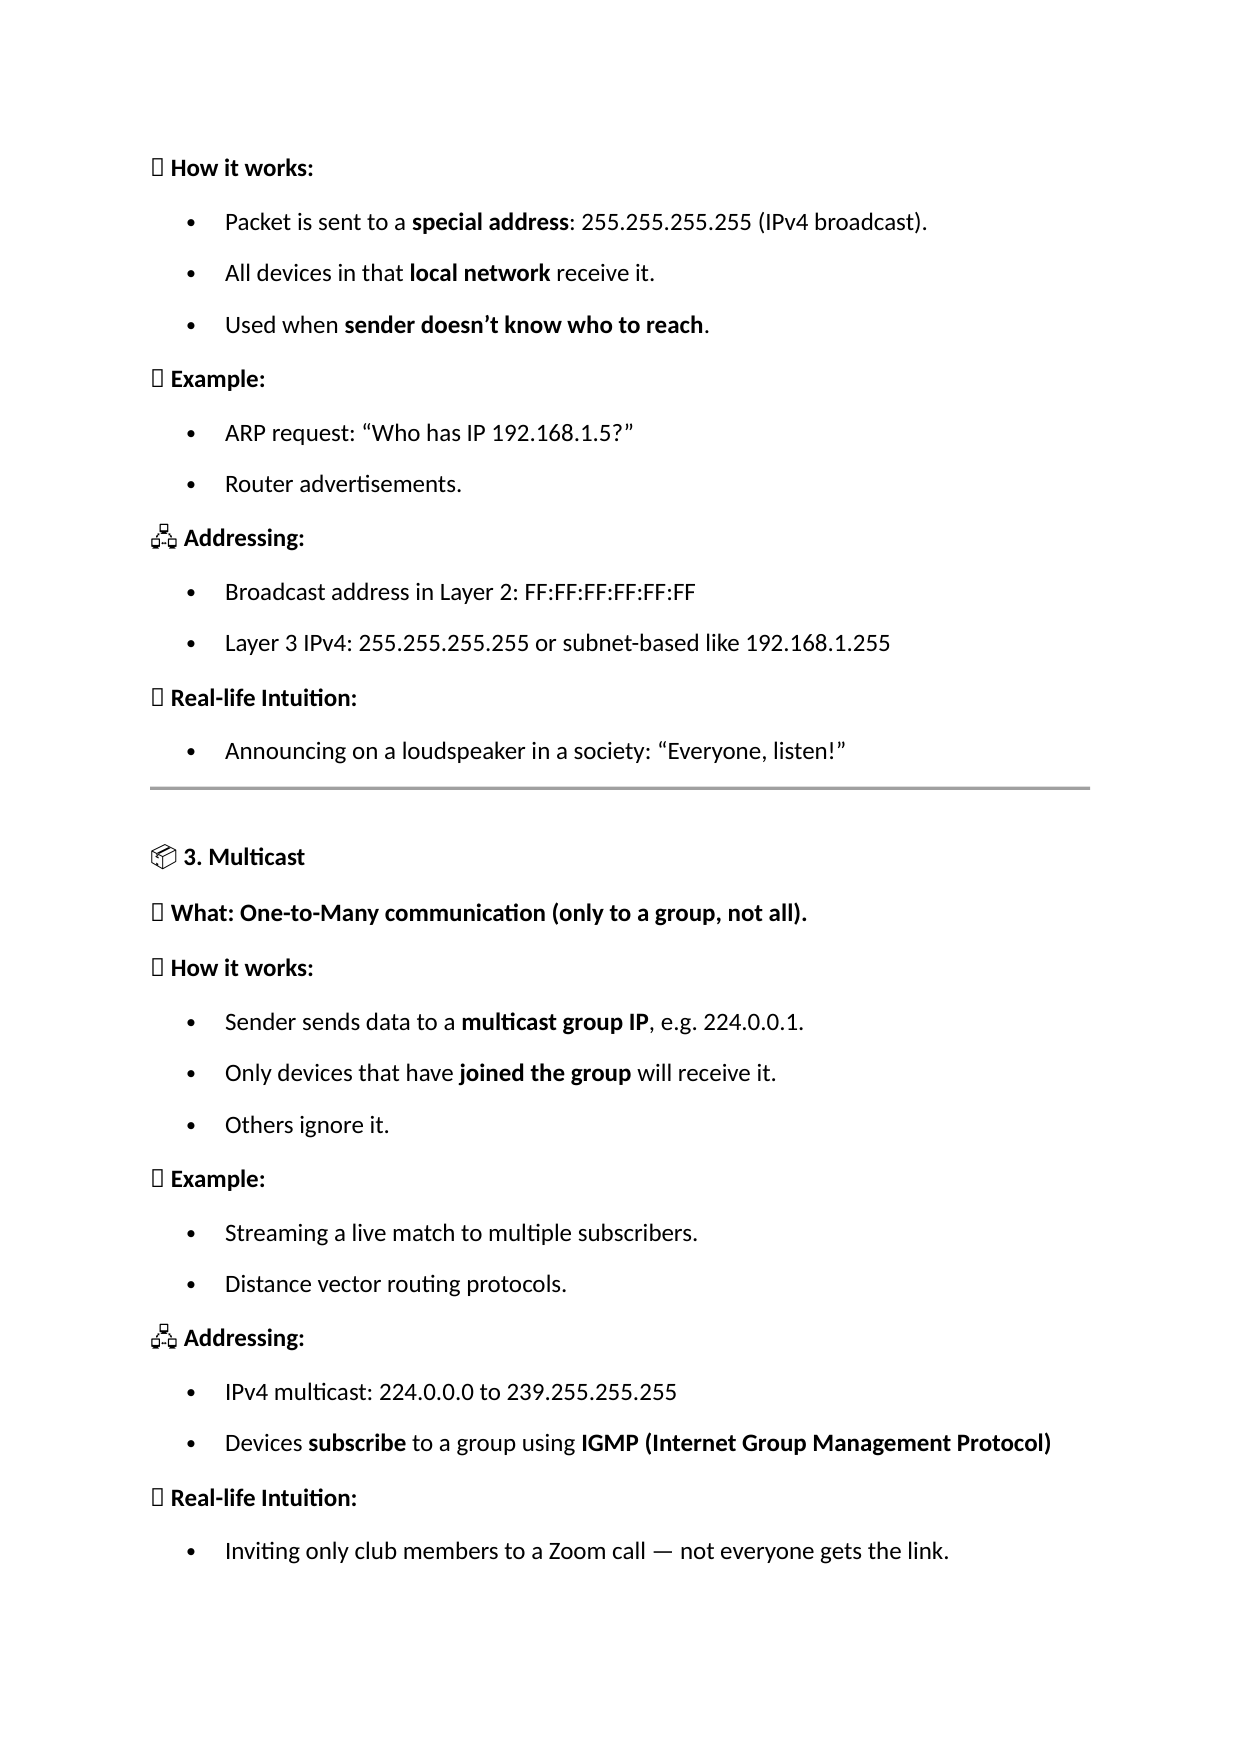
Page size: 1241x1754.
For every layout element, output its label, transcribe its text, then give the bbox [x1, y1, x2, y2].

list ARP request: “Who has IP 192.168.1.5?” [187, 417, 1090, 447]
text 🧠 Real-life Intuition: [150, 679, 1090, 713]
text 🧠 Real-life Intuition: [150, 1479, 1090, 1513]
list Announcing on a loudspeaker in a society: “Everyone, listen!” [187, 735, 1090, 766]
list IPv4 multicast: 224.0.0.0 to 239.255.255.255 [187, 1376, 1090, 1406]
list Router advertisements. [187, 468, 1090, 499]
text 🖧 Addressing: [150, 520, 1090, 554]
list Devices subscribe to a group using IGMP (Internet Group Management Protocol) [187, 1427, 1090, 1458]
list Sender sends data to a multicast group IP, e.g. 224.0.0.1. [187, 1006, 1090, 1036]
list Streaming a live match to multiple subscribers. [187, 1217, 1090, 1247]
list Distance vector routing protocols. [187, 1268, 1090, 1299]
list Layer 3 IPv4: 255.255.255.255 or subnet-based like 192.168.1.255 [187, 627, 1090, 658]
list Only devices that have joined the group will receive it. [187, 1057, 1090, 1088]
text 📌 Example: [150, 361, 1090, 395]
list Packet is sent to a special address: 255.255.255.255 (IPv4 broadcast). [187, 206, 1090, 236]
list Inviting only club members to a Zoom call — not everyone gets the link. [187, 1535, 1090, 1566]
list Broadcast address in Layer 2: FF:FF:FF:FF:FF:FF [187, 576, 1090, 606]
text 🔹 What: One-to-Many communication (only to a group, not all). [150, 894, 1090, 928]
text 🔹 How it works: [150, 150, 1090, 184]
list All devices in that local network receive it. [187, 257, 1090, 288]
text 🖧 Addressing: [150, 1320, 1090, 1354]
text 📌 Example: [150, 1161, 1090, 1195]
list Others ignore it. [187, 1109, 1090, 1140]
text 🔹 How it works: [150, 950, 1090, 984]
list Used when sender doesn’t know who to reach. [187, 309, 1090, 340]
text 📦 3. Multicast [150, 838, 1090, 872]
